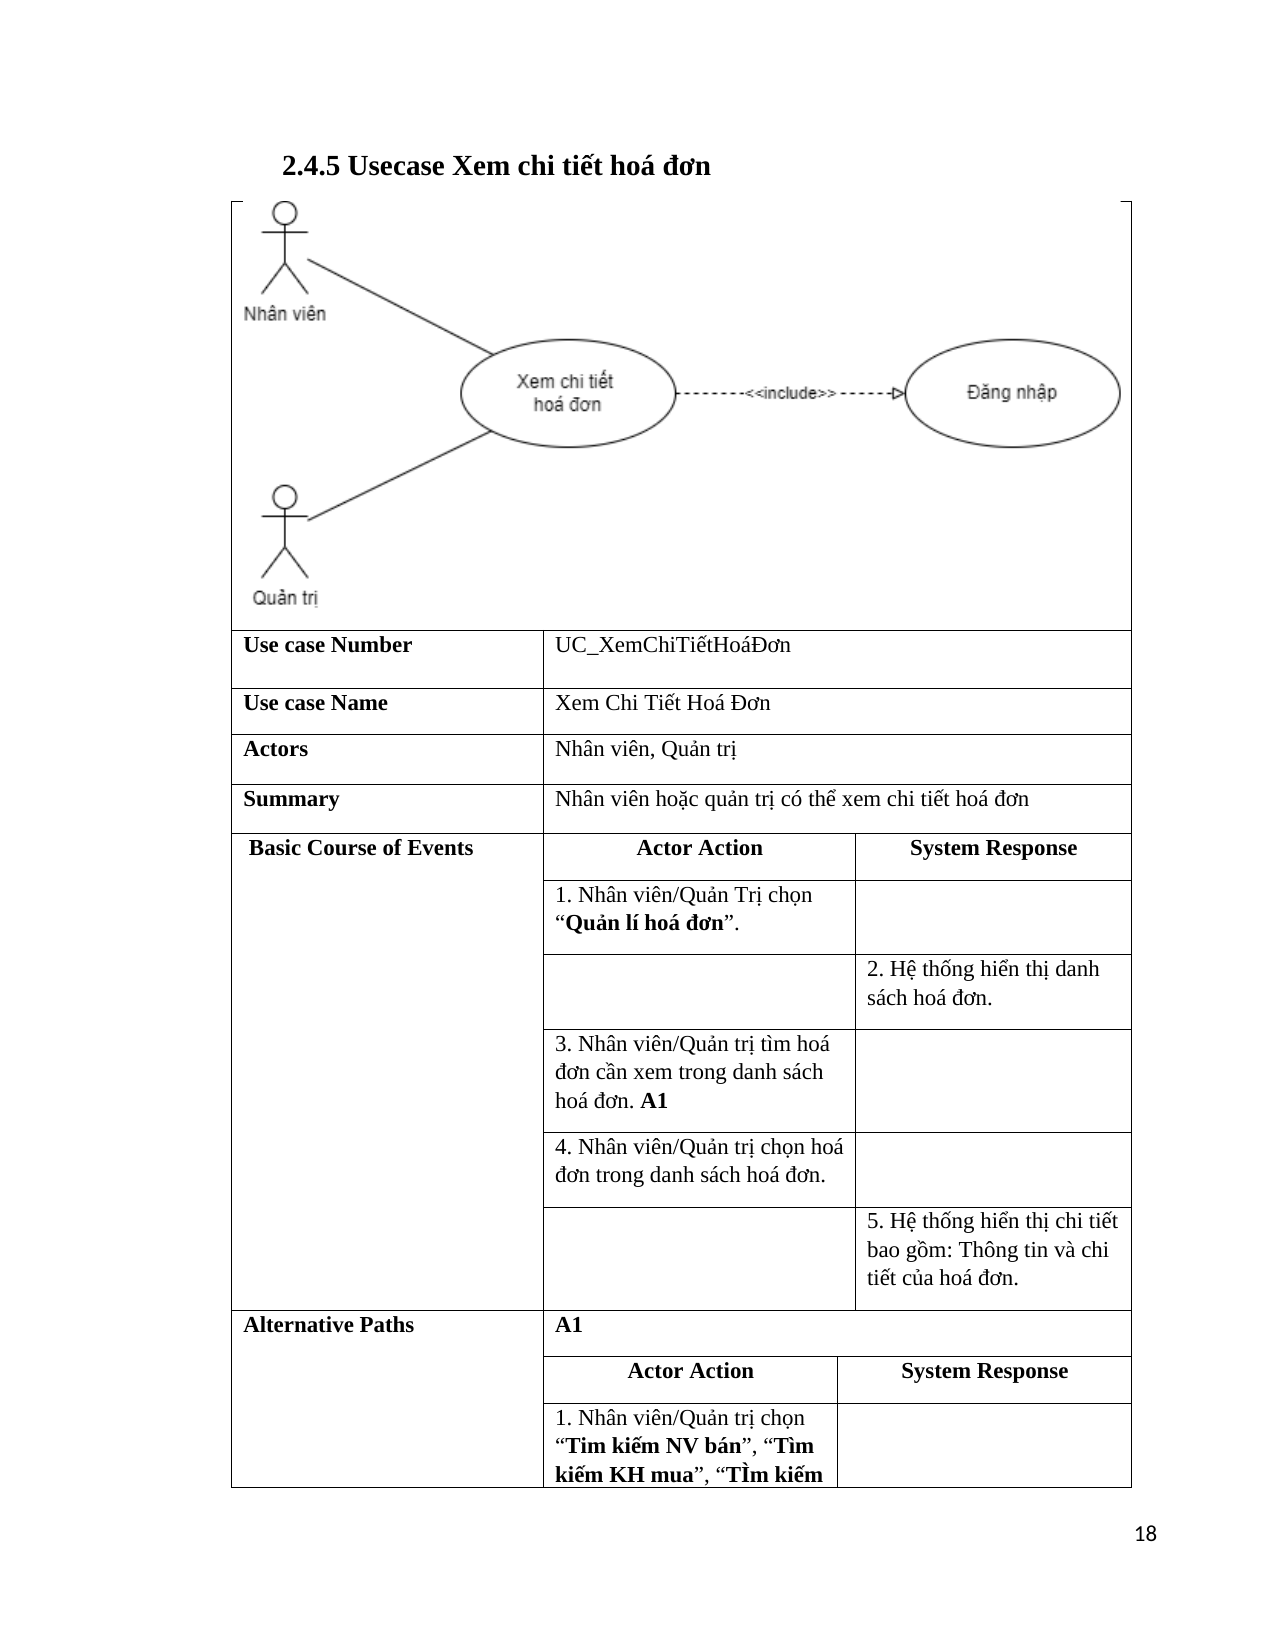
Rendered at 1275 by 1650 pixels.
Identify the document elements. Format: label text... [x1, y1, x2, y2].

table_cell 1. Nhân viên/Quản Trị chọn “Quản lí hoá đơn”. [544, 881, 855, 954]
table_cell [856, 881, 1131, 954]
table_cell Actors [232, 735, 543, 784]
table_cell System Response [838, 1357, 1131, 1403]
table_cell Alternative Paths [232, 1311, 543, 1487]
table_cell [856, 1030, 1131, 1132]
table_cell Nhân viên hoặc quản trị có thể xem chi tiết hoá đơn [544, 785, 1131, 833]
table_cell System Response [856, 834, 1131, 880]
table_cell 4. Nhân viên/Quản trị chọn hoá đơn trong danh sách hoá đơn. [544, 1133, 855, 1207]
table_cell Use case Number [232, 631, 543, 688]
table_cell [544, 1208, 855, 1309]
subtitle 2.4.5 Usecase Xem chi tiết hoá đơn [207, 148, 1157, 181]
table_cell Nhân viên, Quản trị [544, 735, 1131, 784]
table_cell 5. Hệ thống hiển thị chi tiết bao gồm: Thông tin và chi tiết của hoá đơn. [856, 1208, 1131, 1309]
table_cell 2. Hệ thống hiển thị danh sách hoá đơn. [856, 955, 1131, 1029]
picture [243, 201, 1121, 611]
table_cell Xem Chi Tiết Hoá Đơn [544, 689, 1131, 734]
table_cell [544, 1404, 837, 1487]
table_cell [838, 1404, 1131, 1487]
table_cell Summary [232, 785, 543, 833]
table_cell [856, 1133, 1131, 1207]
table_cell UC_XemChiTiếtHoáĐơn [544, 631, 1131, 688]
table_cell Actor Action [544, 1357, 837, 1403]
table_cell [544, 955, 855, 1029]
table_cell Basic Course of Events [232, 834, 543, 1309]
table_cell A1 [544, 1311, 1131, 1356]
table_cell 3. Nhân viên/Quản trị tìm hoá đơn cần xem trong danh sách hoá đơn. A1 [544, 1030, 855, 1132]
table_cell Use case Name [232, 689, 543, 734]
table_header [232, 202, 1131, 630]
table_cell Actor Action [544, 834, 855, 880]
